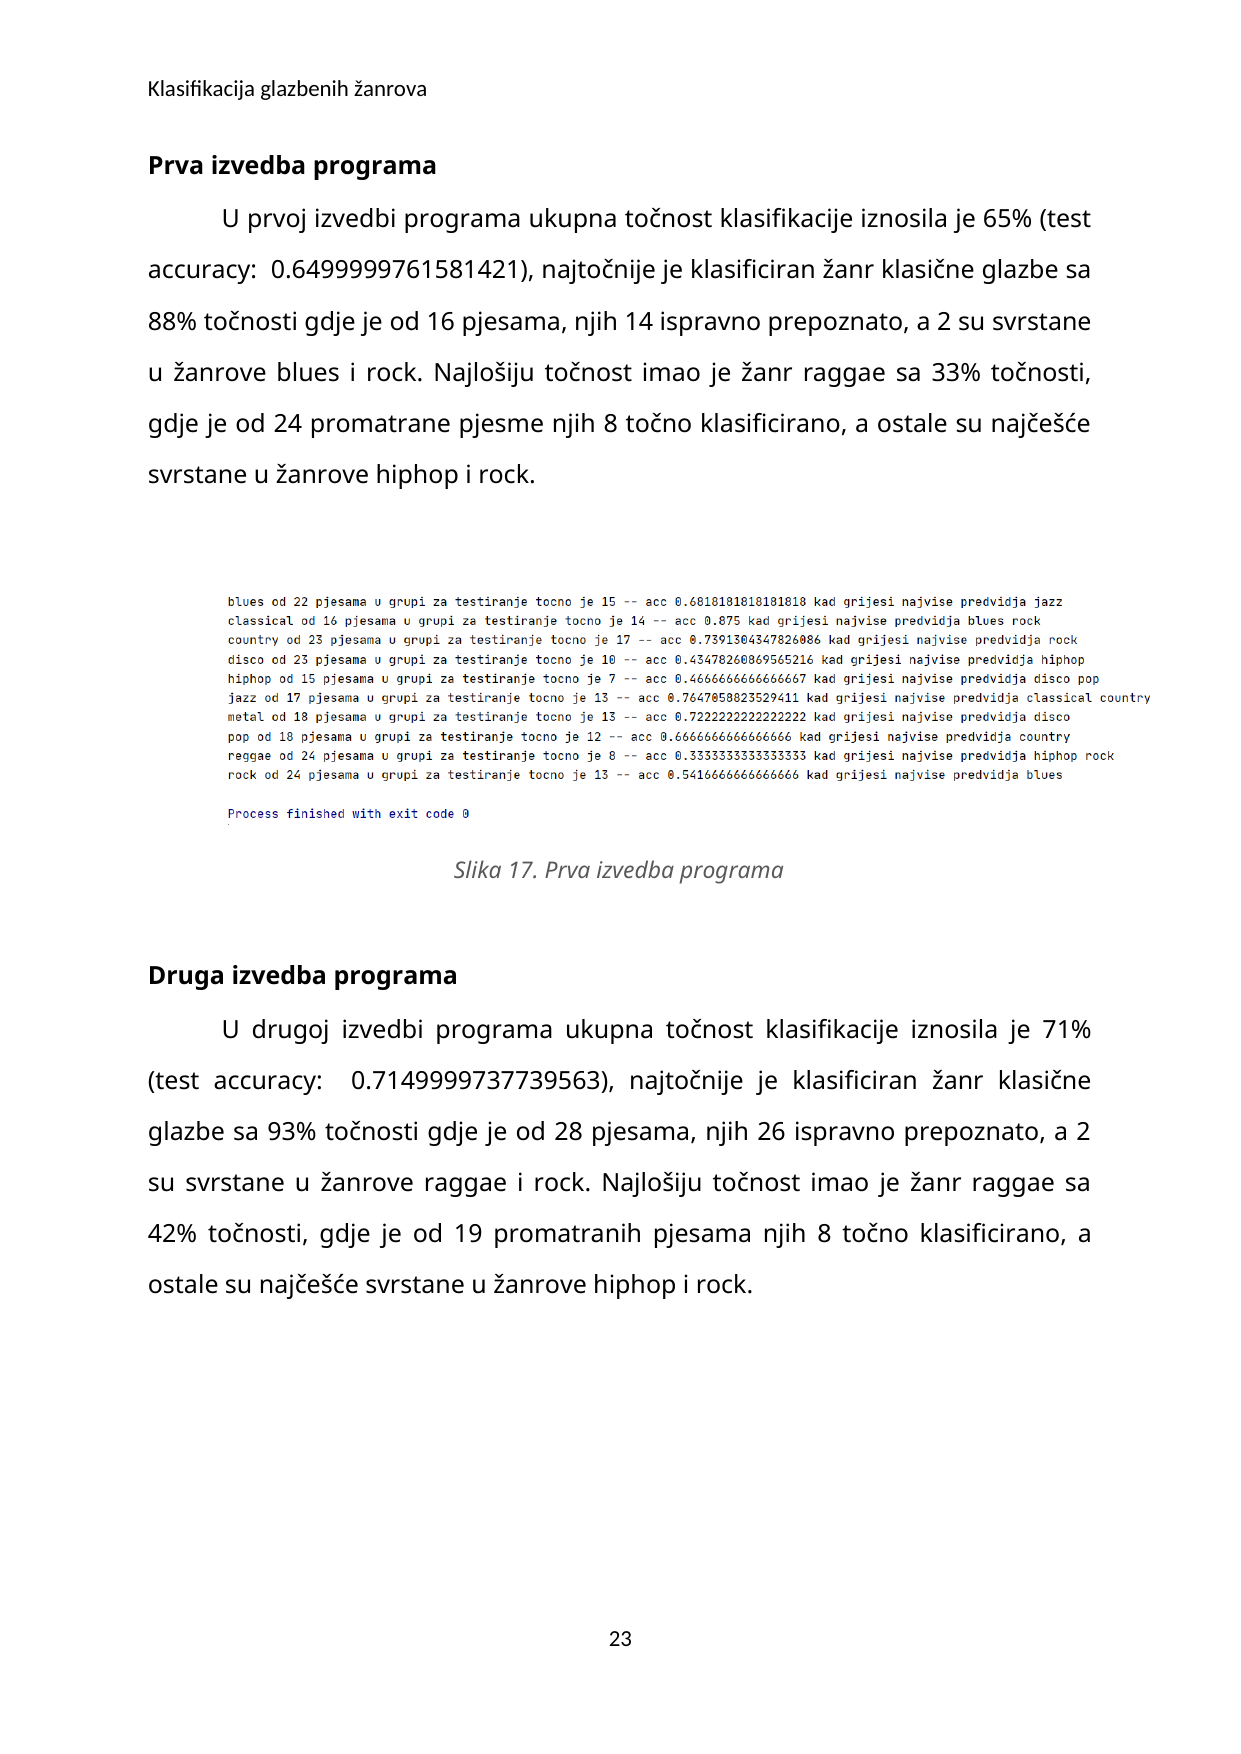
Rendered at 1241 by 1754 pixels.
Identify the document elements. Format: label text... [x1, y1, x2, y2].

text Slika 17. Prva izvedba programa [148, 854, 1093, 885]
text U drugoj izvedbi programa ukupna točnost klasifikacije iznosila je 71% (test accuracy: 0.7149999737739563), najtočnije je klasificiran žanr klasične glazbe sa 93% točnosti gdje je od 28 pjesama, njih 26 ispravno prepoznato, a 2 su svrstane u žanrove raggae i rock. Najlošiju točnost imao je žanr raggae sa 42% točnosti, gdje je od 19 promatranih pjesama njih 8 točno klasificirano, a ostale su najčešće svrstane u žanrove hiphop i rock. [148, 1011, 1093, 1301]
text Druga izvedba programa [148, 958, 1093, 992]
text Prva izvedba programa [148, 148, 1093, 182]
picture [221, 591, 1168, 825]
text U prvoj izvedbi programa ukupna točnost klasifikacije iznosila je 65% (test accuracy: 0.6499999761581421), najtočnije je klasificiran žanr klasične glazbe sa 88% točnosti gdje je od 16 pjesama, njih 14 ispravno prepoznato, a 2 su svrstane u žanrove blues i rock. Najlošiju točnost imao je žanr raggae sa 33% točnosti, gdje je od 24 promatrane pjesme njih 8 točno klasificirano, a ostale su najčešće svrstane u žanrove hiphop i rock. [148, 201, 1093, 490]
